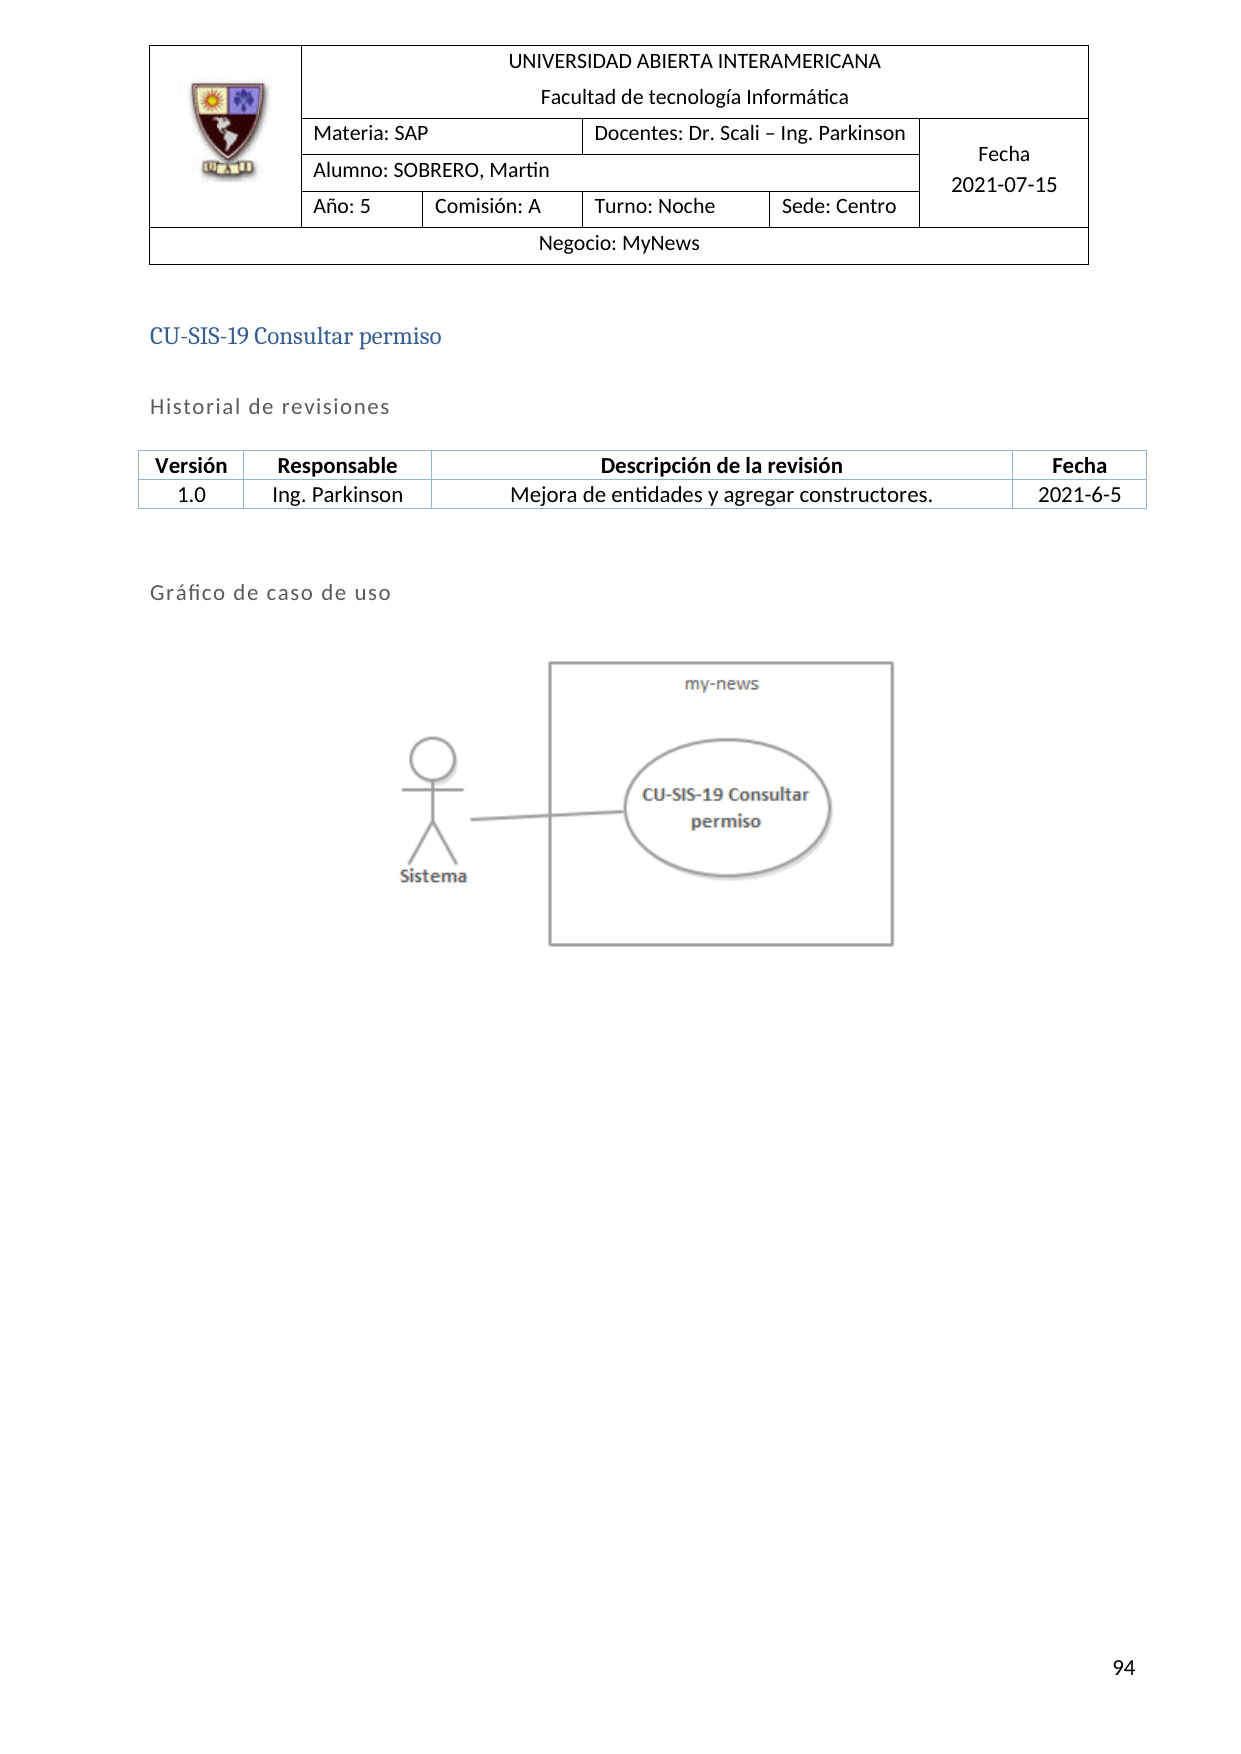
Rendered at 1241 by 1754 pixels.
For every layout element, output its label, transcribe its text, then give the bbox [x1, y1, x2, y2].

picture [177, 74, 278, 187]
subtitle Historial de revisiones [150, 392, 1135, 421]
subtitle CU-SIS-19 Consultar permiso [150, 322, 1135, 351]
picture [383, 635, 902, 953]
table_cell 1.0 [139, 480, 243, 508]
table_cell 2021-6-5 [1013, 480, 1146, 508]
table_header Fecha [1013, 451, 1146, 479]
table_header Responsable [244, 451, 431, 479]
table_header Versión [139, 451, 243, 479]
table_cell Mejora de entidades y agregar constructores. [432, 480, 1012, 508]
table_header Descripción de la revisión [432, 451, 1012, 479]
subtitle Gráfico de caso de uso [150, 578, 1135, 607]
table_cell Ing. Parkinson [244, 480, 431, 508]
